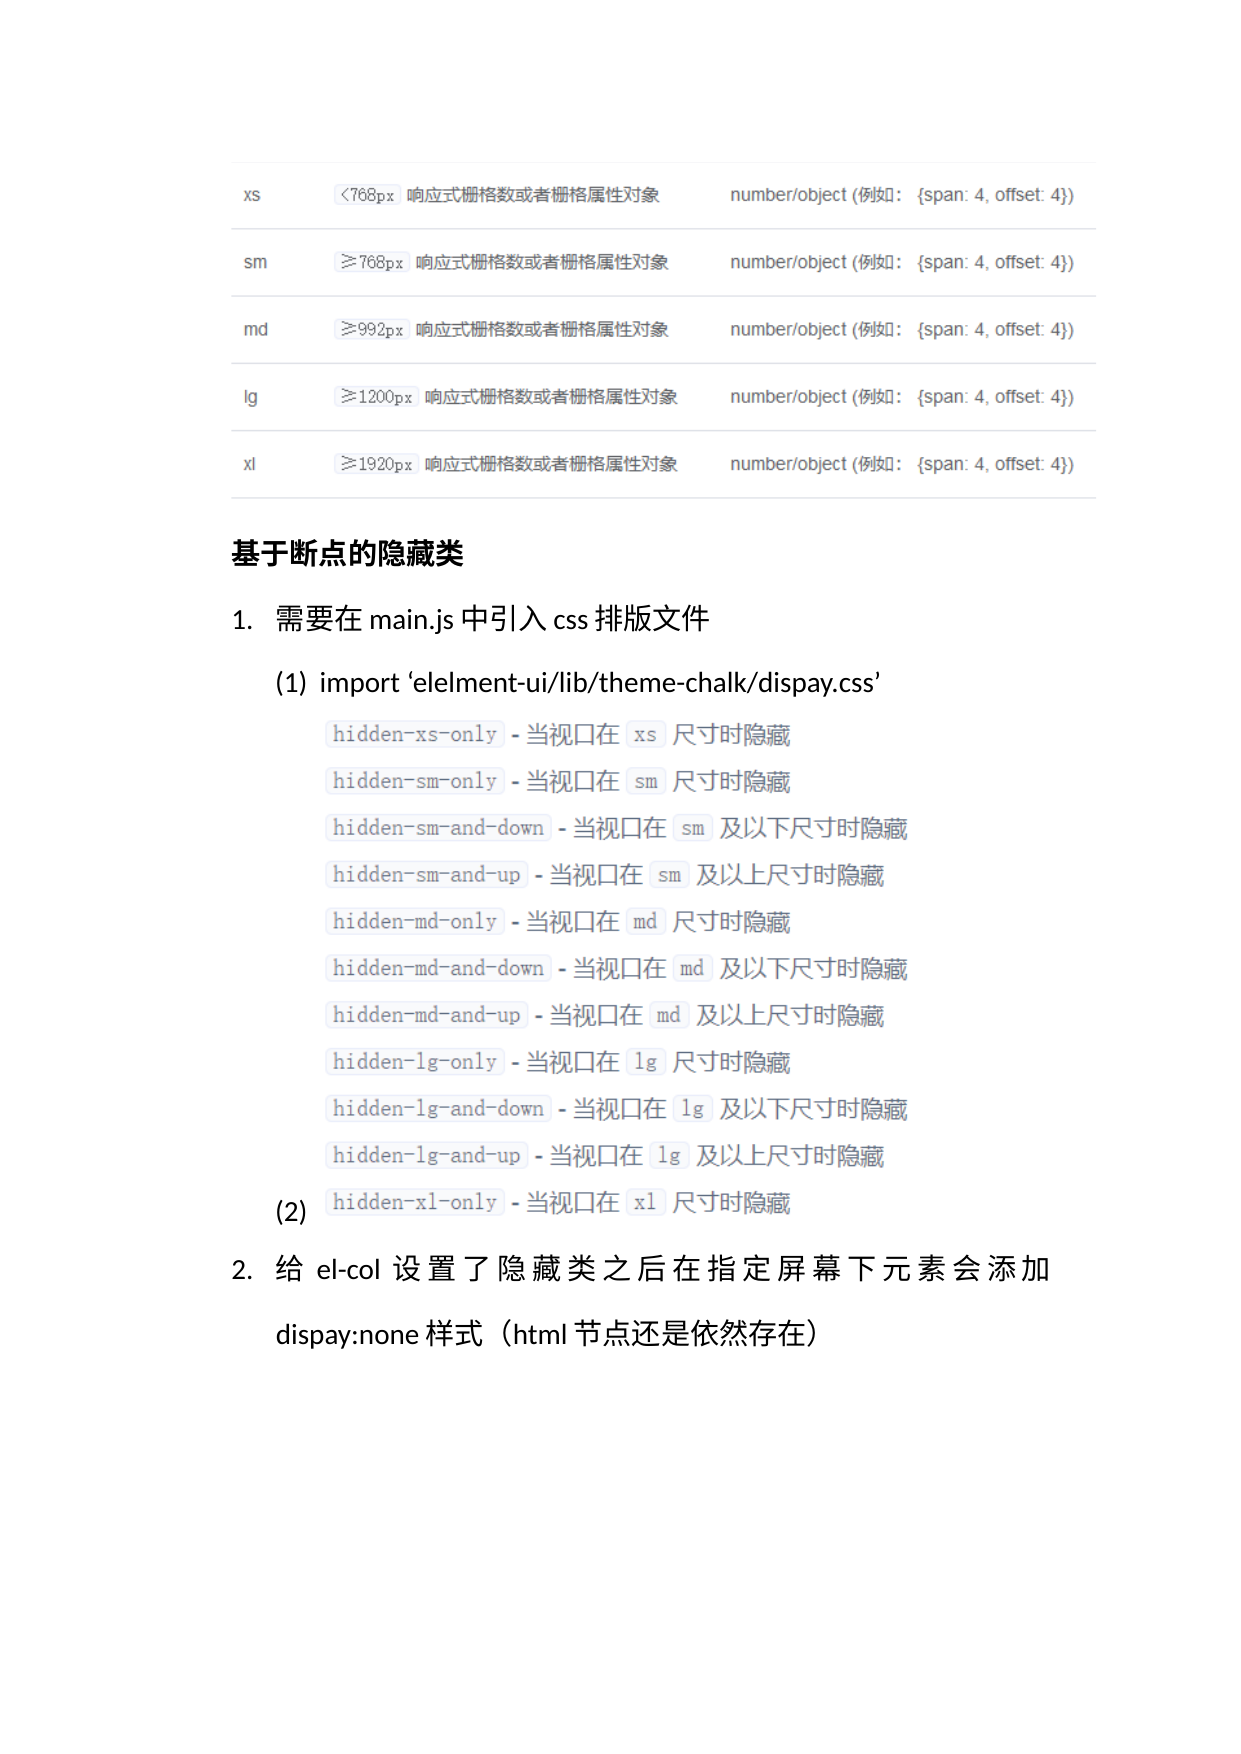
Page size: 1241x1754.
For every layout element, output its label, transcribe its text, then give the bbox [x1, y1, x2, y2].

list 给el-col设置了隐藏类之后在指定屏幕下元素会添加dispay:none样式（html节点还是依然存在） [231, 1234, 1053, 1364]
picture [231, 162, 1097, 500]
list 需要在main.js中引入css排版文件 [231, 584, 1053, 649]
picture [319, 714, 928, 1221]
list import ‘elelment-ui/lib/theme-chalk/dispay.css’ [275, 649, 1053, 714]
text 基于断点的隐藏类 [187, 519, 1053, 584]
